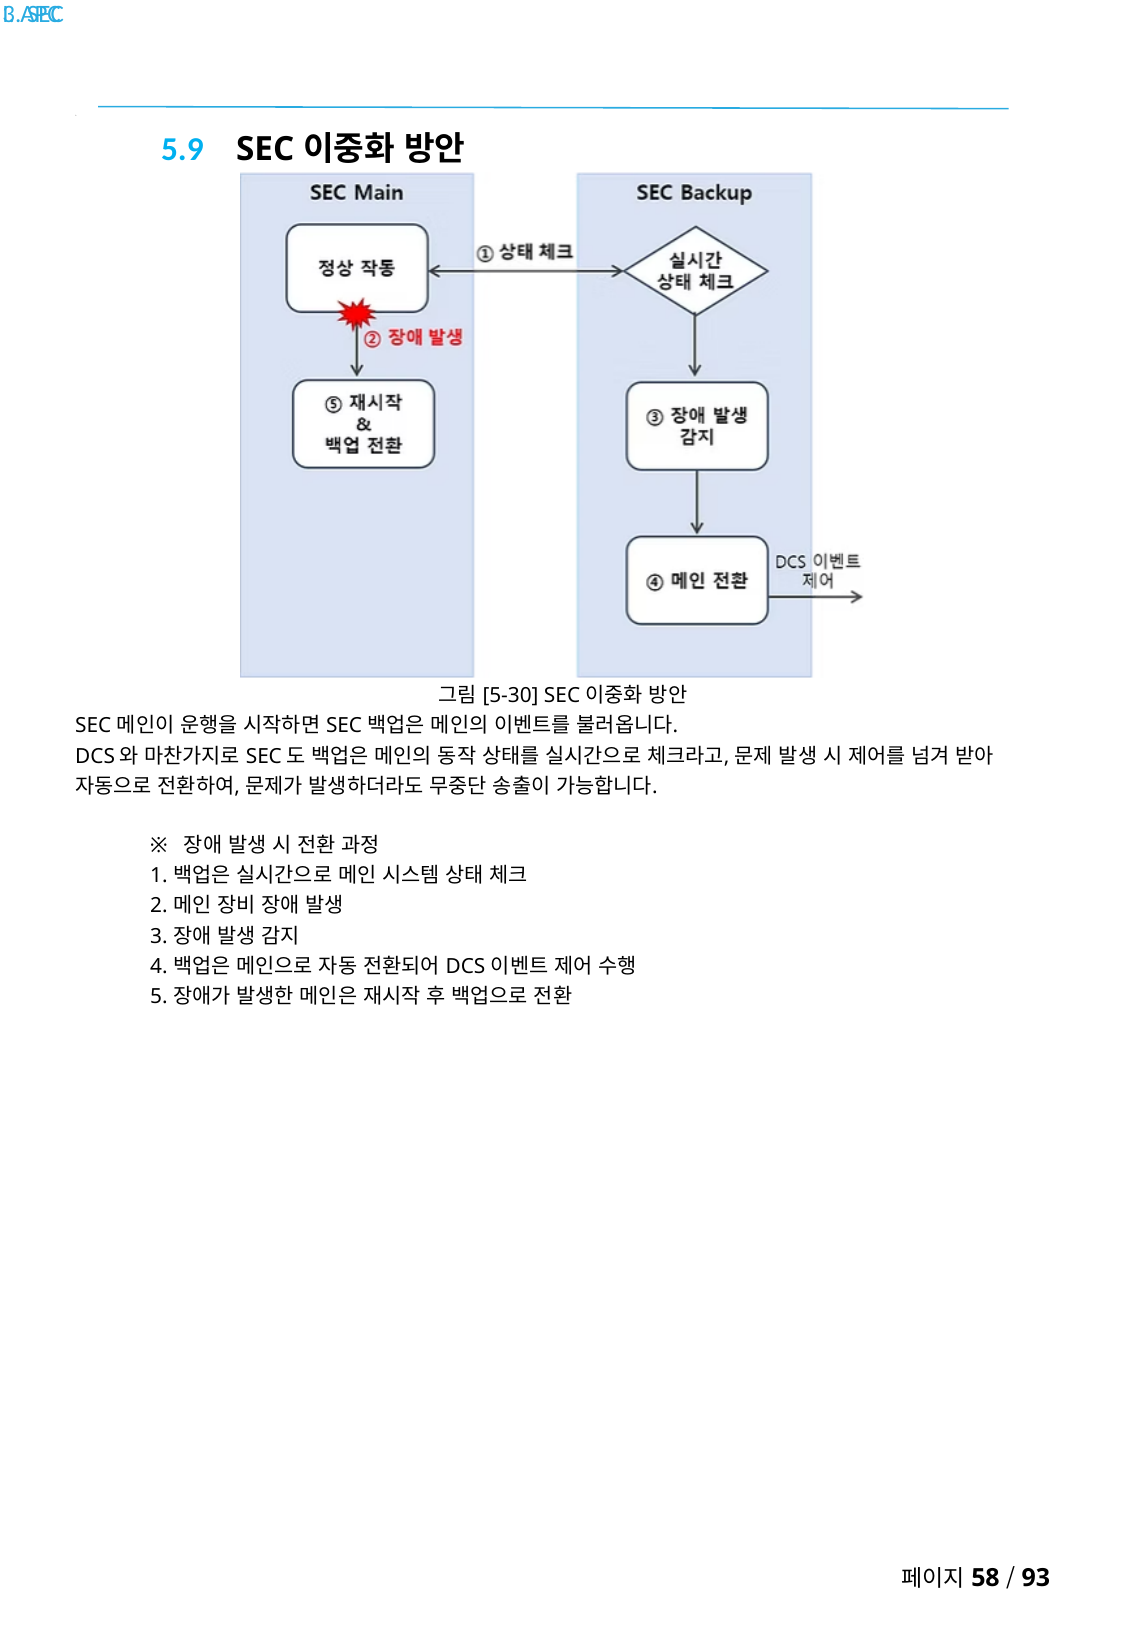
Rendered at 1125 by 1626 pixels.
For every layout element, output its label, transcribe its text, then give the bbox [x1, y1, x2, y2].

text 3. 장애 발생 감지 [150, 919, 1050, 949]
text 4. 백업은 메인으로 자동 전환되어 DCS 이벤트 제어 수행 [150, 949, 1050, 980]
text 2. 메인 장비 장애 발생 [150, 889, 1050, 919]
picture [240, 170, 885, 679]
subtitle SEC 이중화 방안 [161, 122, 1050, 170]
text 그림 [5-30] SEC 이중화 방안 [75, 678, 1050, 709]
text SEC 메인이 운행을 시작하면 SEC 백업은 메인의 이벤트를 불러옵니다. [75, 709, 1050, 739]
text DCS와 마찬가지로 SEC도 백업은 메인의 동작 상태를 실시간으로 체크라고, 문제 발생 시 제어를 넘겨 받아 자동으로 전환하여, 문제가 발생하더라도 무중단 송출이 가능합니다. [75, 739, 1050, 800]
text 5. 장애가 발생한 메인은 재시작 후 백업으로 전환 [150, 980, 1050, 1010]
text 1. 백업은 실시간으로 메인 시스템 상태 체크 [150, 858, 1050, 889]
text ※ 장애 발생 시 전환 과정 [75, 828, 1050, 858]
